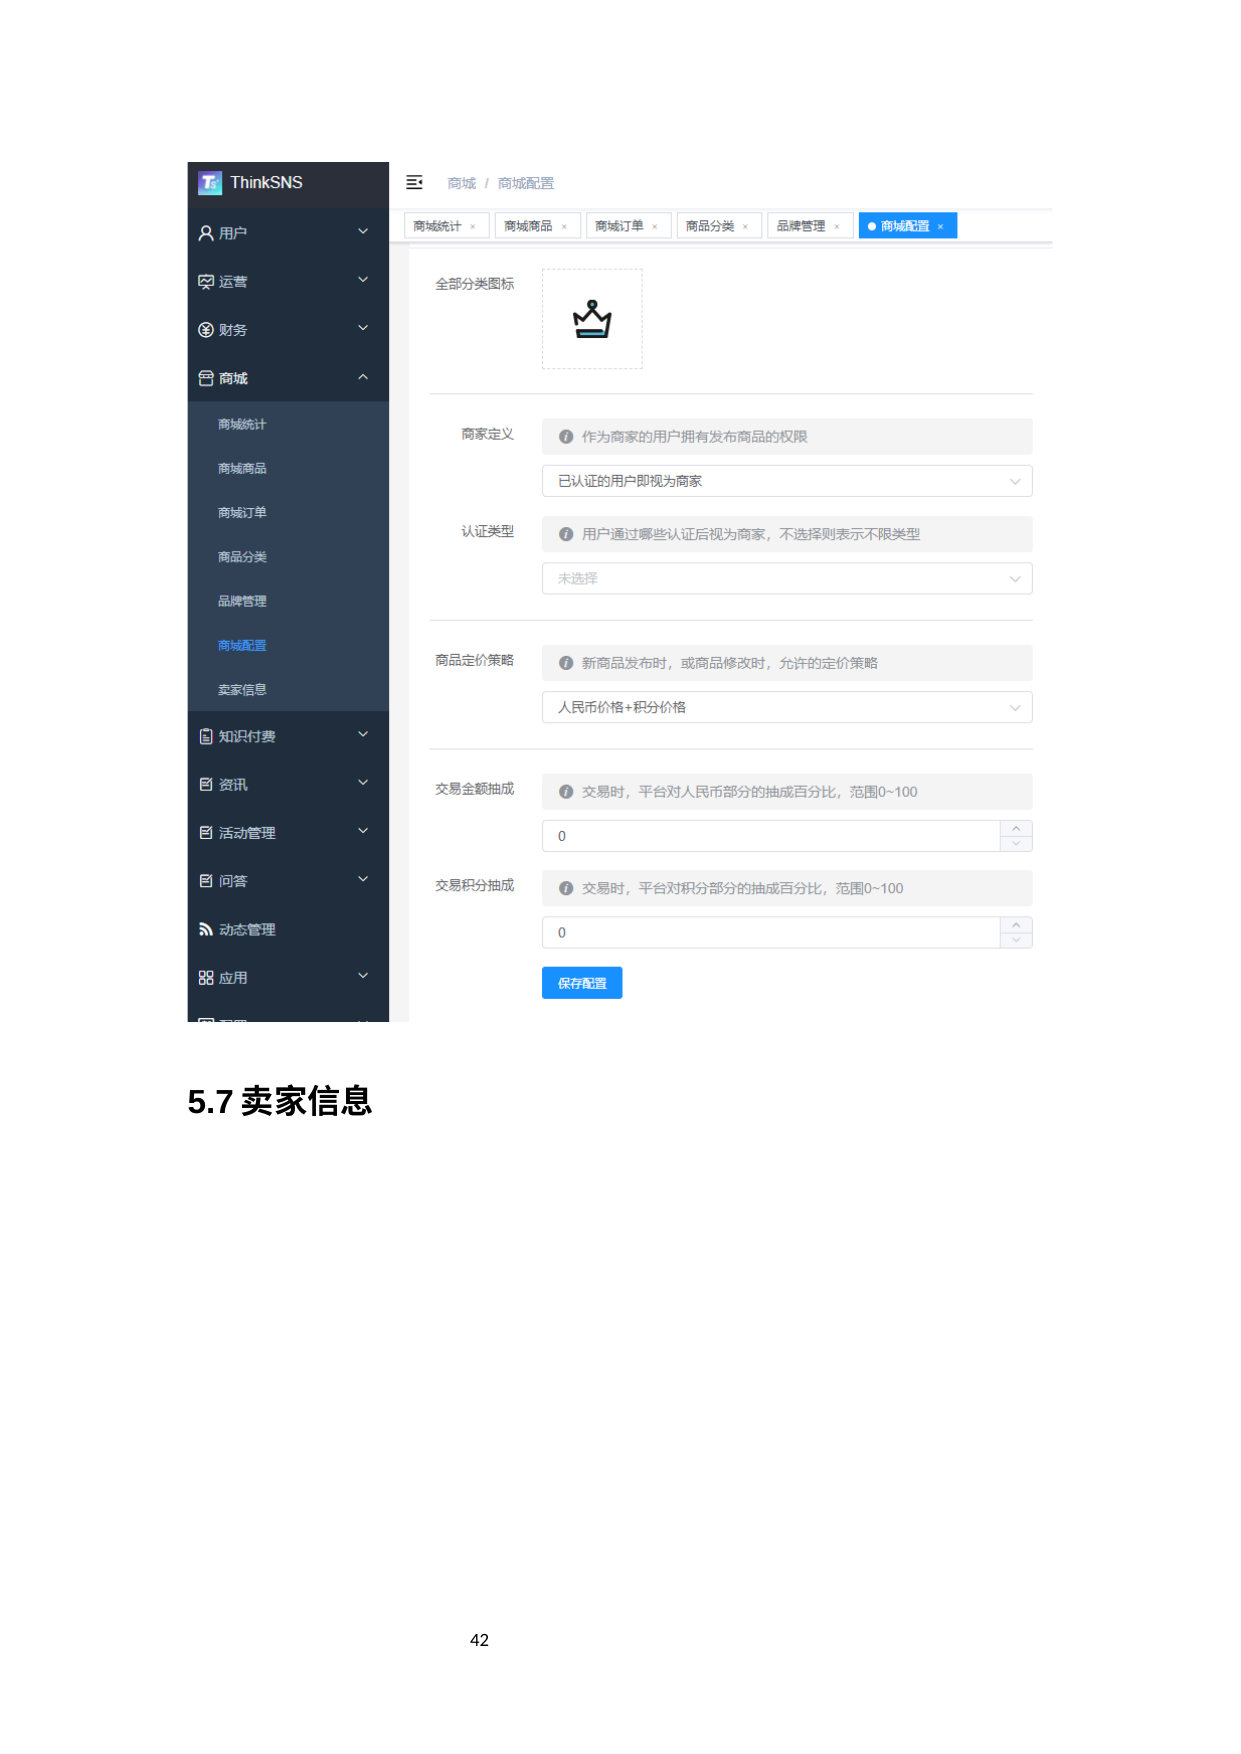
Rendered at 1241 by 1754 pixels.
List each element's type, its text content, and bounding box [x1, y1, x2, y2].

picture [187, 162, 1053, 1022]
subtitle 5.7卖家信息 [187, 1067, 1053, 1132]
